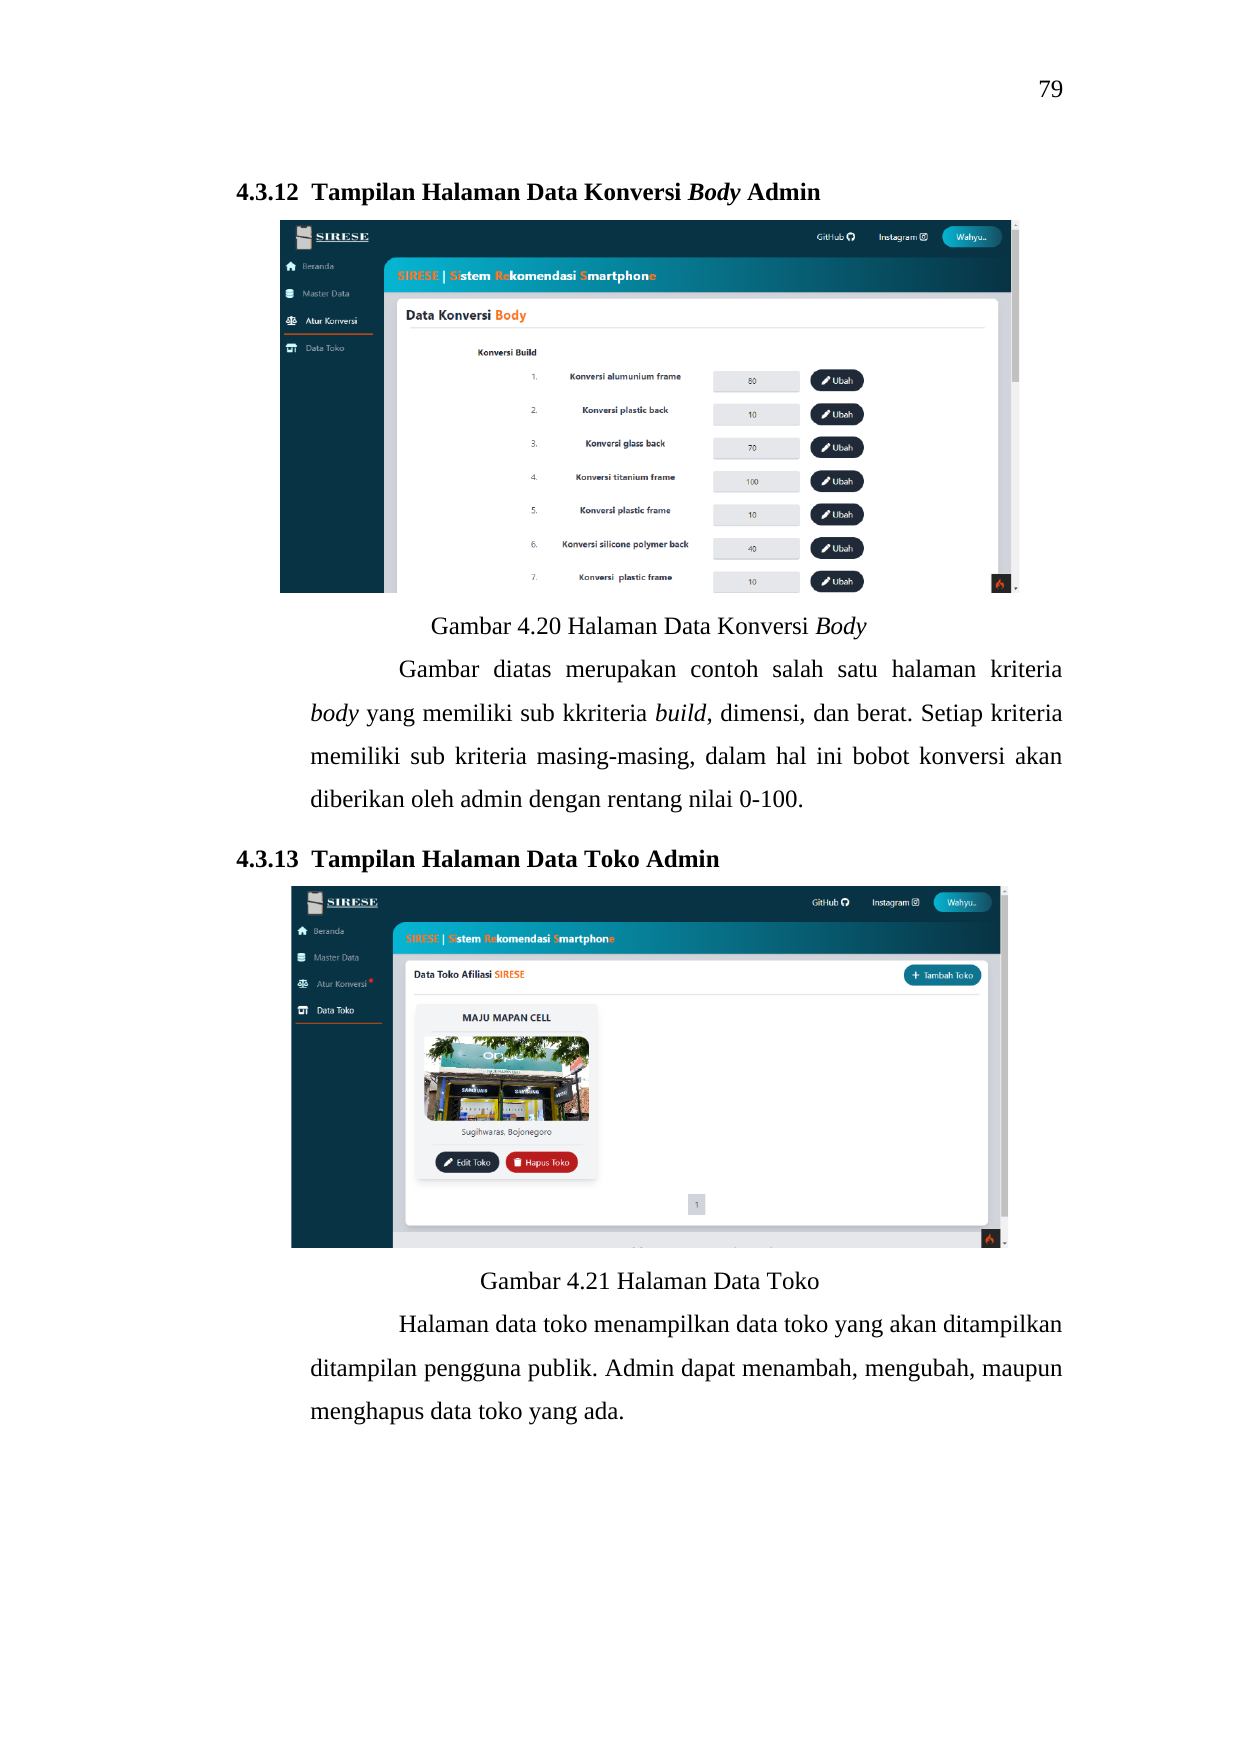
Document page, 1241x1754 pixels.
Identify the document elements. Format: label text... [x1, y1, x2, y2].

picture [280, 220, 1020, 593]
text Gambar diatas merupakan contoh salah satu halaman kriteria body yang memiliki sub kkriteria build, dimensi, dan berat. Setiap kriteria memiliki sub kriteria masing-masing, dalam hal ini bobot konversi akan diberikan oleh admin dengan rentang nilai 0-100. [310, 654, 1063, 813]
subtitle Tampilan Halaman Data Konversi Body Admin [236, 177, 1063, 206]
picture [291, 886, 1009, 1248]
subtitle Tampilan Halaman Data Toko Admin [236, 844, 1063, 872]
text Halaman data toko menampilkan data toko yang akan ditampilkan ditampilan pengguna publik. Admin dapat menambah, mengubah, maupun menghapus data toko yang ada. [310, 1309, 1063, 1424]
